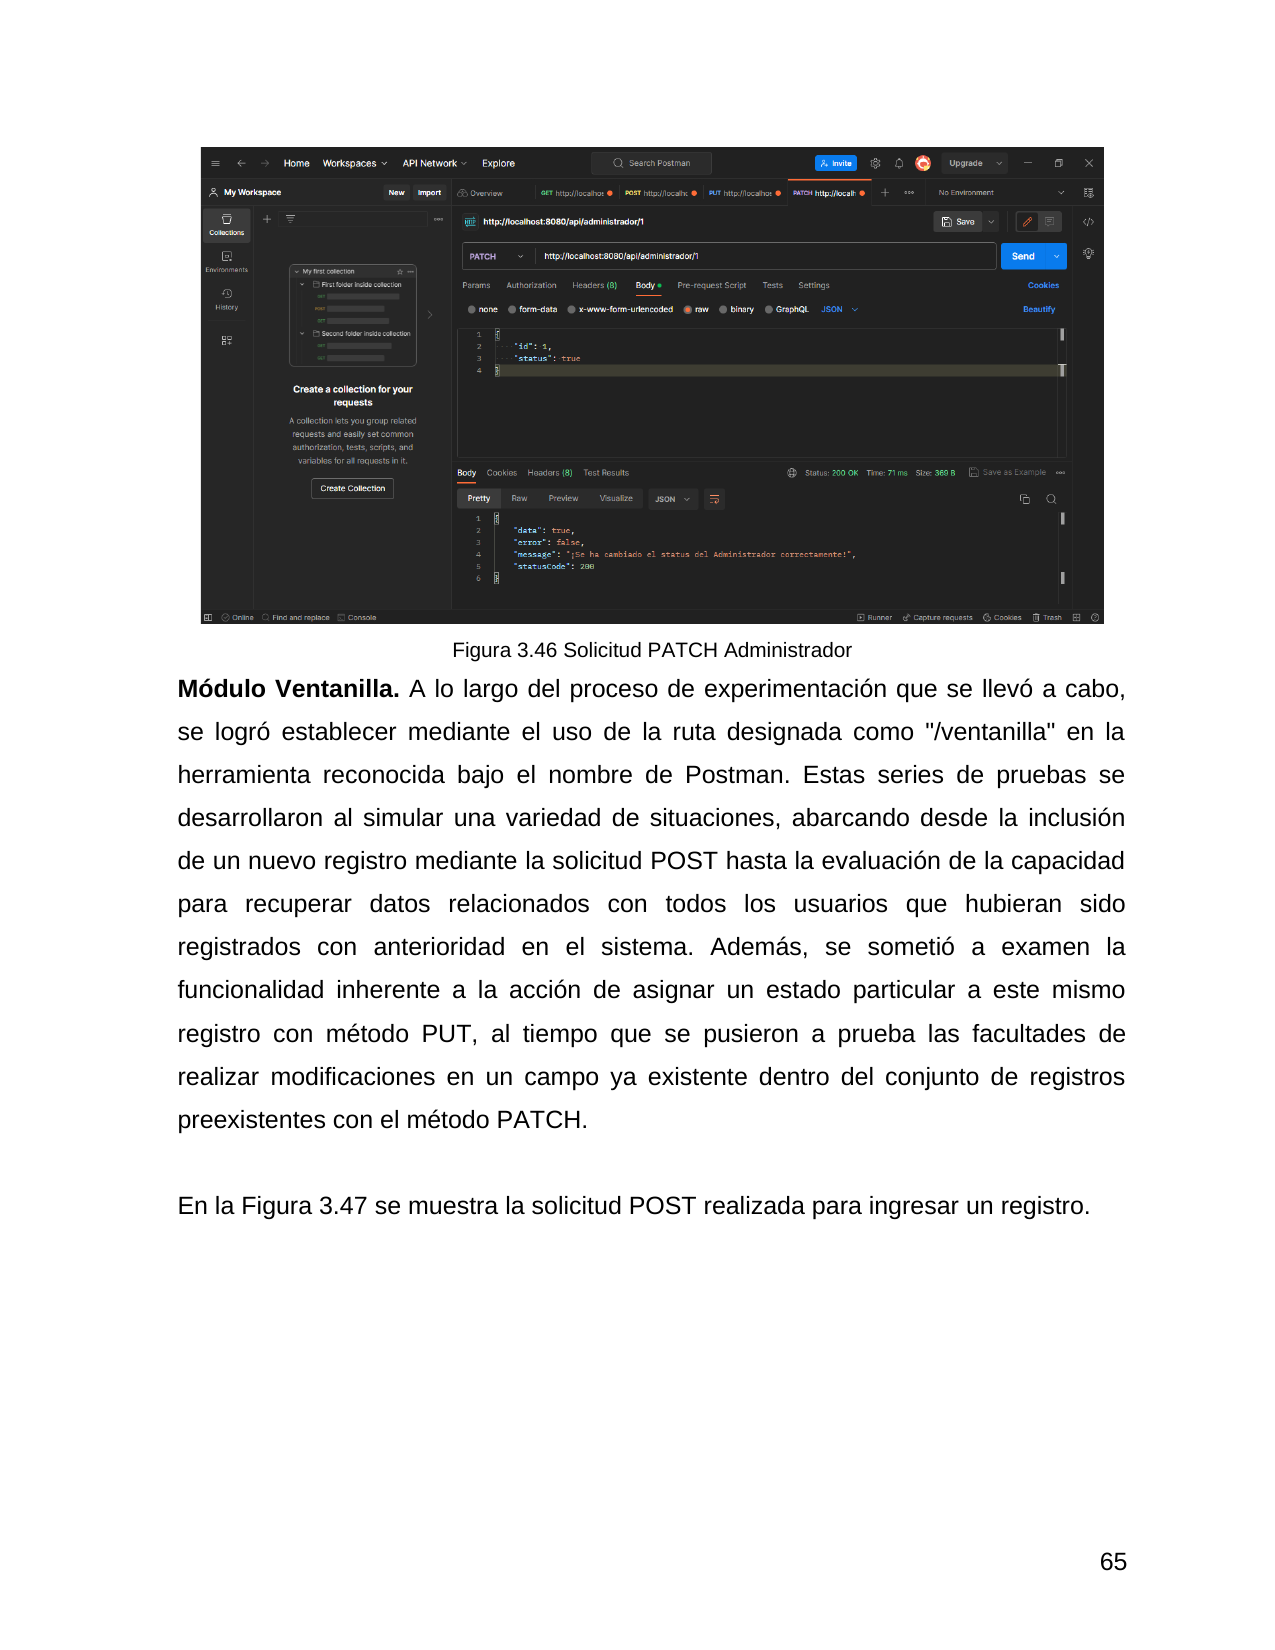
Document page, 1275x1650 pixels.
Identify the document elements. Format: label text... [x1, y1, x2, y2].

text Módulo Ventanilla. A lo largo del proceso de experimentación que se llevó a cabo, se logró establecer mediante el uso de la ruta designada como "/ventanilla" en la herramienta reconocida bajo el nombre de Postman. Estas series de pruebas se desarrollaron al simular una variedad de situaciones, abarcando desde la inclusión de un nuevo registro mediante la solicitud POST hasta la evaluación de la capacidad para recuperar datos relacionados con todos los usuarios que hubieran sido registrados con anterioridad en el sistema. Además, se sometió a examen la funcionalidad inherente a la acción de asignar un estado particular a este mismo registro con método PUT, al tiempo que se pusieron a prueba las facultades de realizar modificaciones en un campo ya existente dentro del conjunto de registros preexistentes con el método PATCH. [177, 673, 1127, 1133]
picture [200, 147, 1104, 624]
